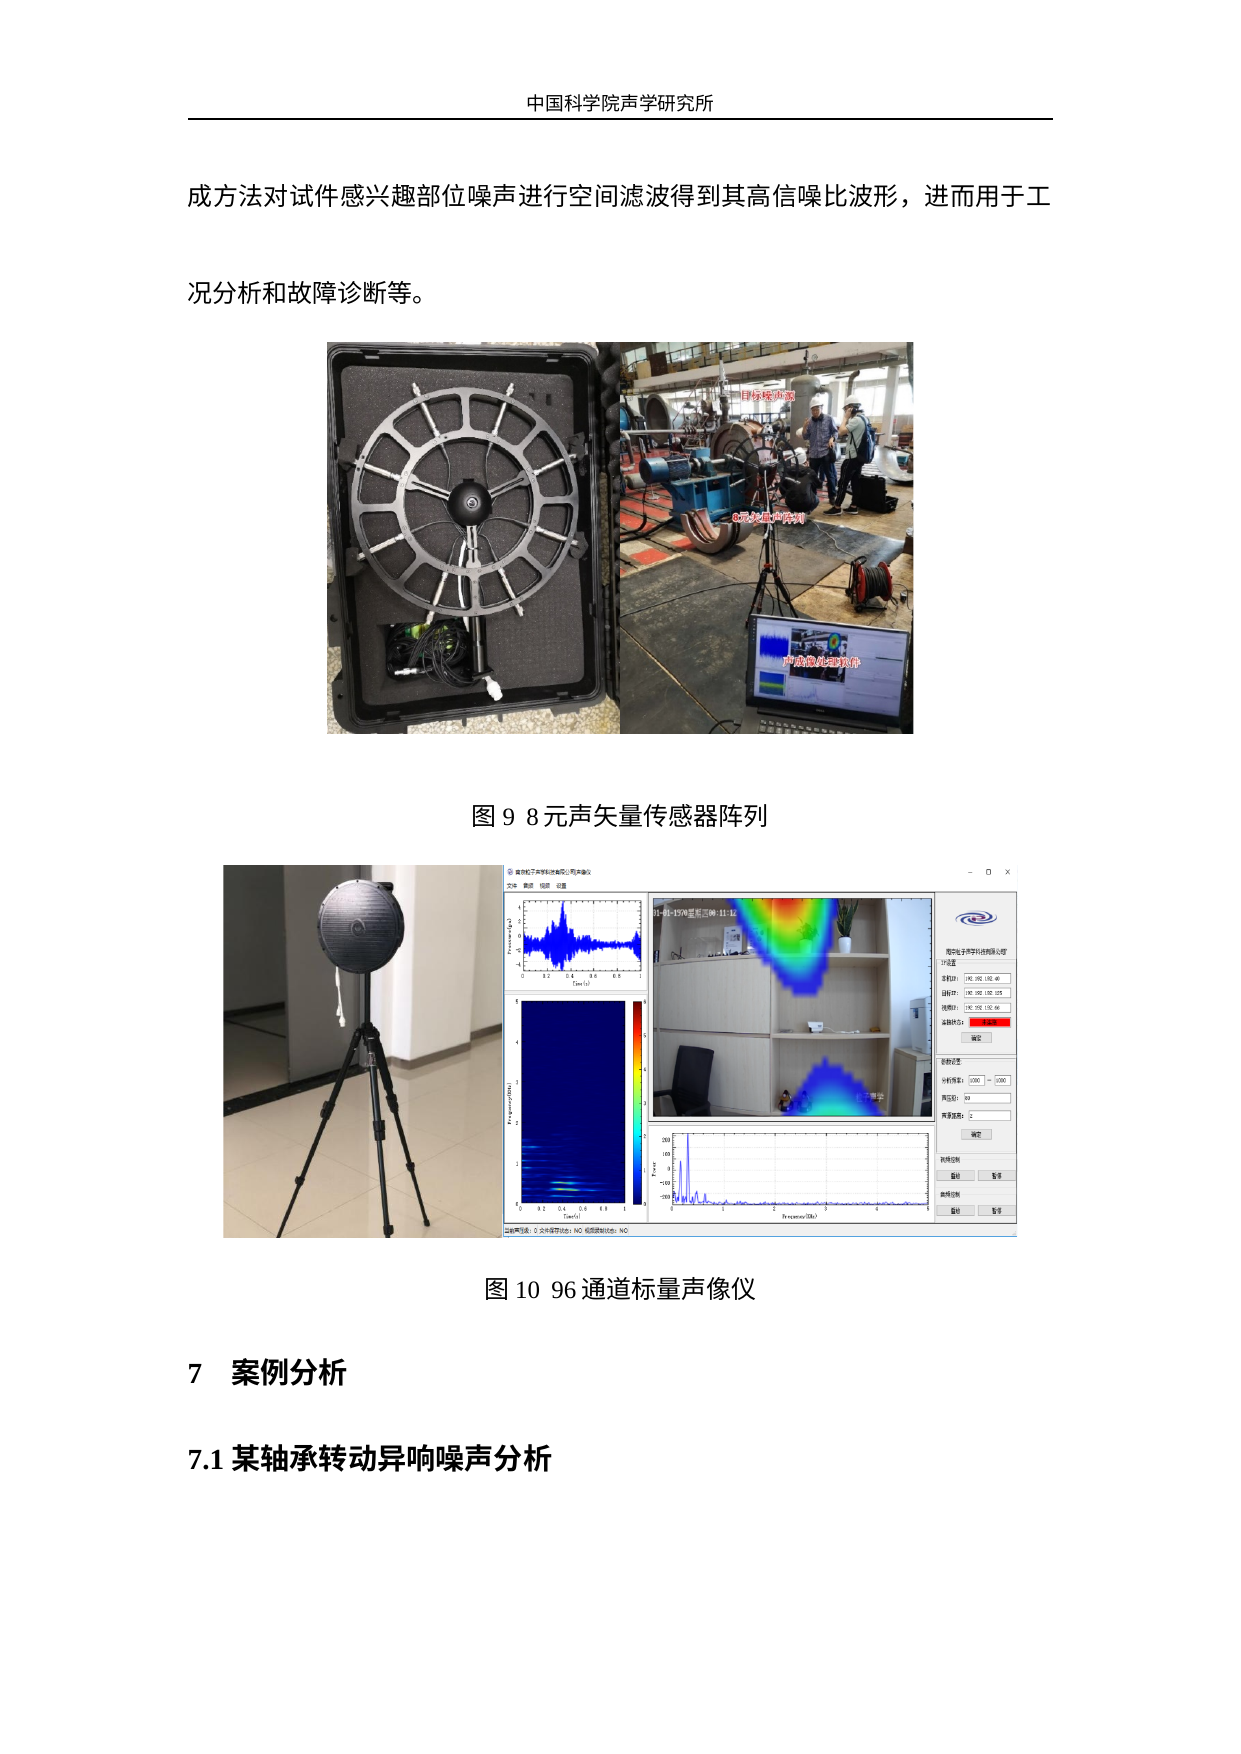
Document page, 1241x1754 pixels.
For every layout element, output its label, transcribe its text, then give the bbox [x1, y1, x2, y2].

picture [327, 342, 914, 734]
text 案例分析 [187, 1338, 1053, 1403]
text 某轴承转动异响噪声分析 [187, 1424, 1053, 1489]
picture [223, 865, 1018, 1238]
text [187, 162, 1053, 324]
